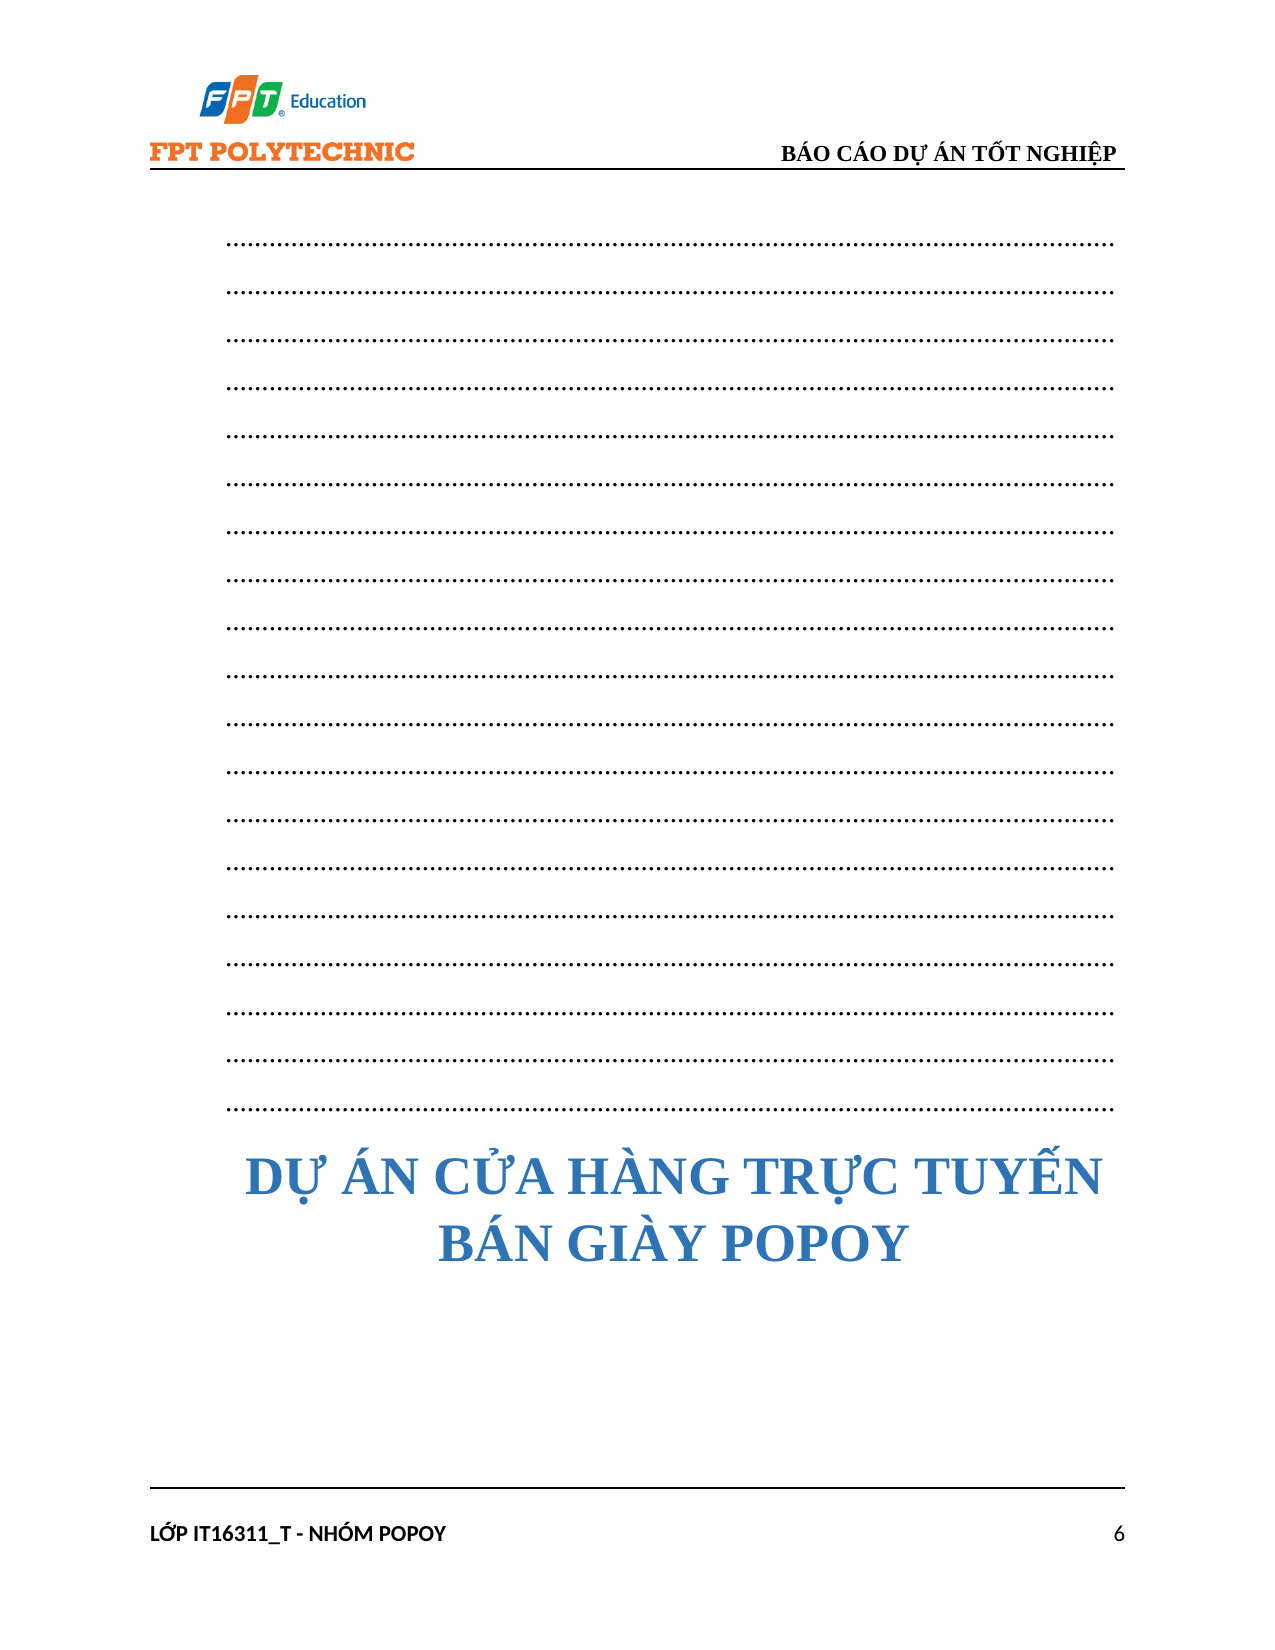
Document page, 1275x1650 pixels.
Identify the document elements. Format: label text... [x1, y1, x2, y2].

subtitle DỰ ÁN CỬA HÀNG TRỰC TUYẾN BÁN GIÀY POPOY [225, 1144, 1125, 1273]
picture [150, 75, 415, 161]
